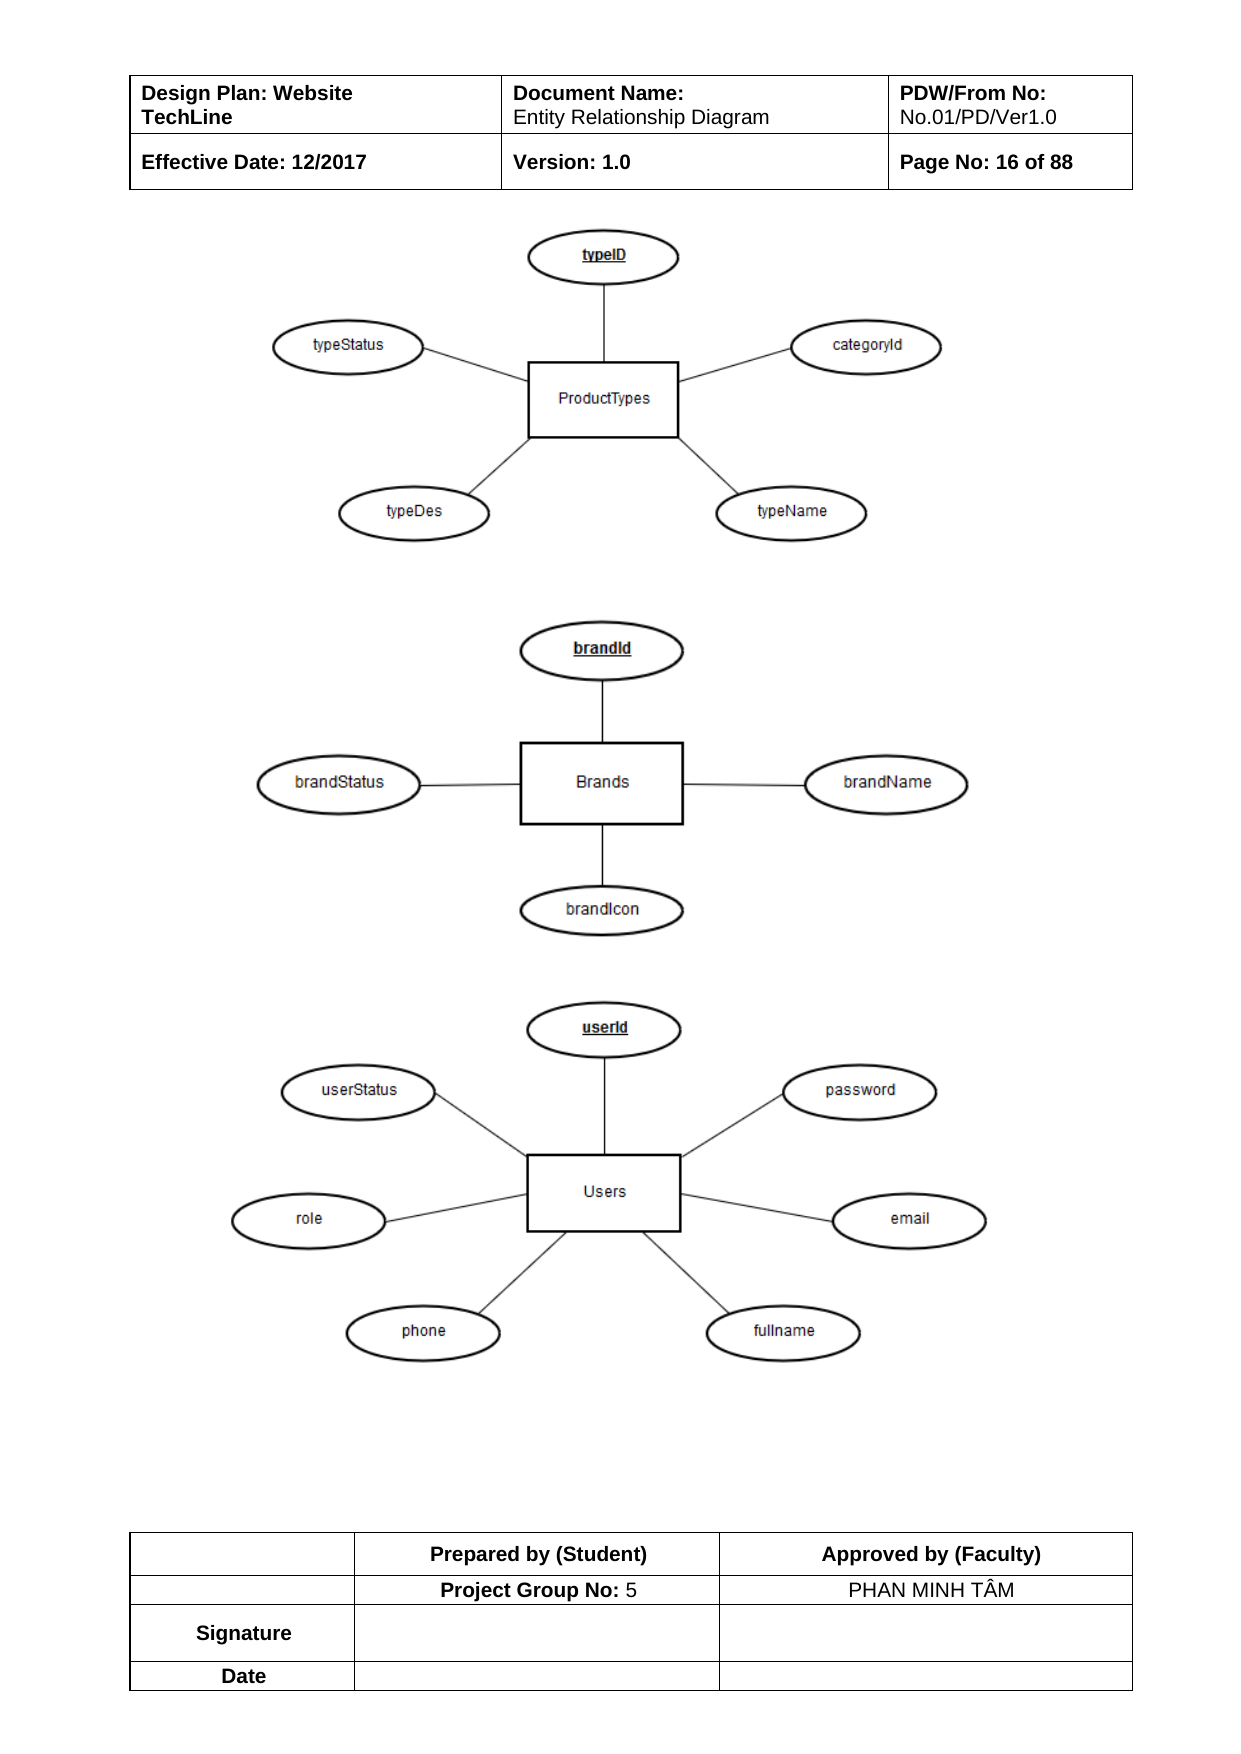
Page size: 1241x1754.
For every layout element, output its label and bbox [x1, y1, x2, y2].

picture [118, 221, 1094, 555]
picture [118, 983, 1094, 1396]
picture [118, 586, 1094, 973]
